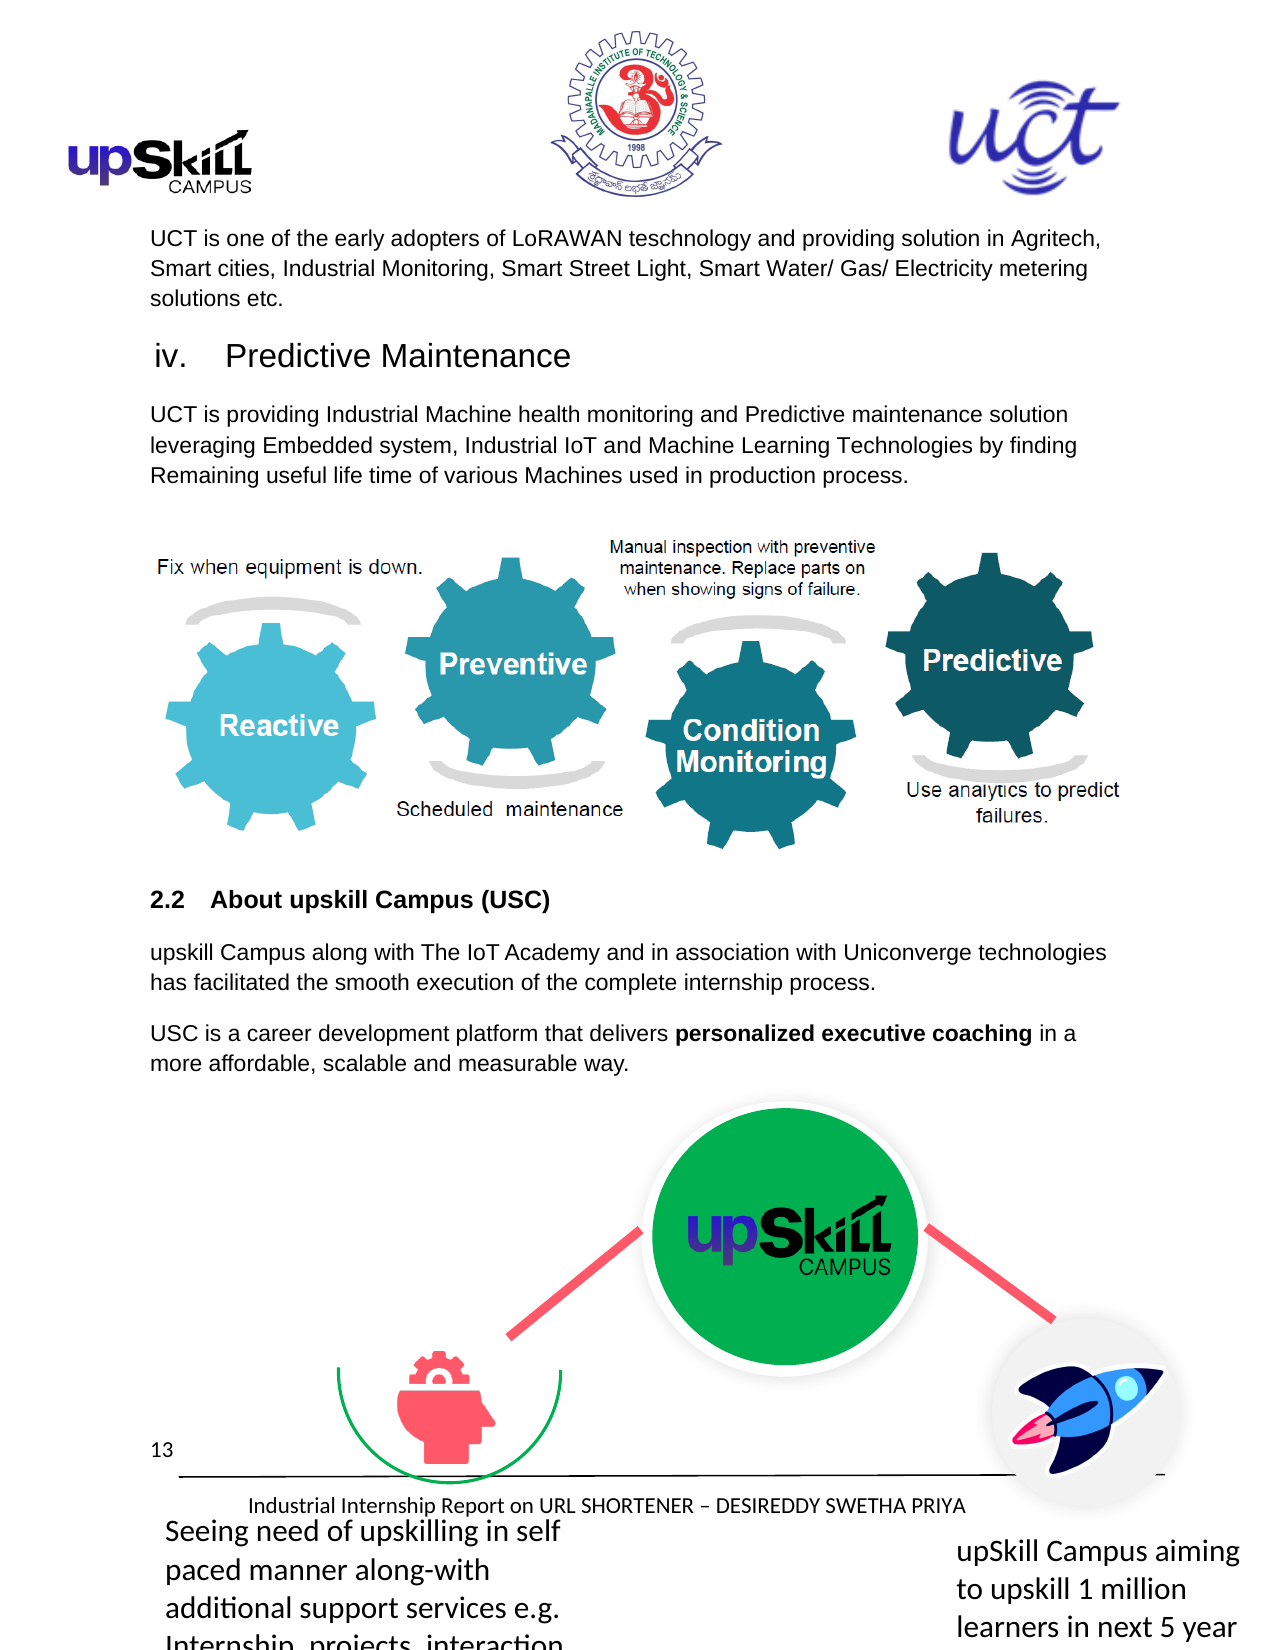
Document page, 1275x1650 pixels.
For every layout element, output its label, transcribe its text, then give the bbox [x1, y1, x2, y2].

picture [653, 1174, 926, 1280]
picture [37, 117, 283, 197]
text UCT is providing Industrial Machine health monitoring and Predictive maintenance solution leveraging Embedded system, Industrial IoT and Machine Learning Technologies by finding Remaining useful life time of various Machines used in production process. [150, 401, 1134, 488]
subtitle About upskill Campus (USC) [150, 889, 1134, 914]
list Predictive Maintenance [187, 336, 1134, 375]
text UCT is one of the early adopters of LoRAWAN teschnology and providing solution in Agritech, Smart cities, Industrial Monitoring, Smart Street Light, Smart Water/ Gas/ Electricity metering solutions etc. [150, 225, 1134, 312]
text USC is a career development platform that delivers personalized executive coaching in a more affordable, scalable and measurable way. [150, 1020, 1134, 1077]
picture [150, 512, 1135, 860]
picture [946, 71, 1125, 197]
picture [996, 1342, 1182, 1484]
picture [389, 1351, 503, 1464]
text upskill Campus along with The IoT Academy and in association with Uniconverge technologies has facilitated the smooth execution of the complete internship process. [150, 939, 1134, 995]
